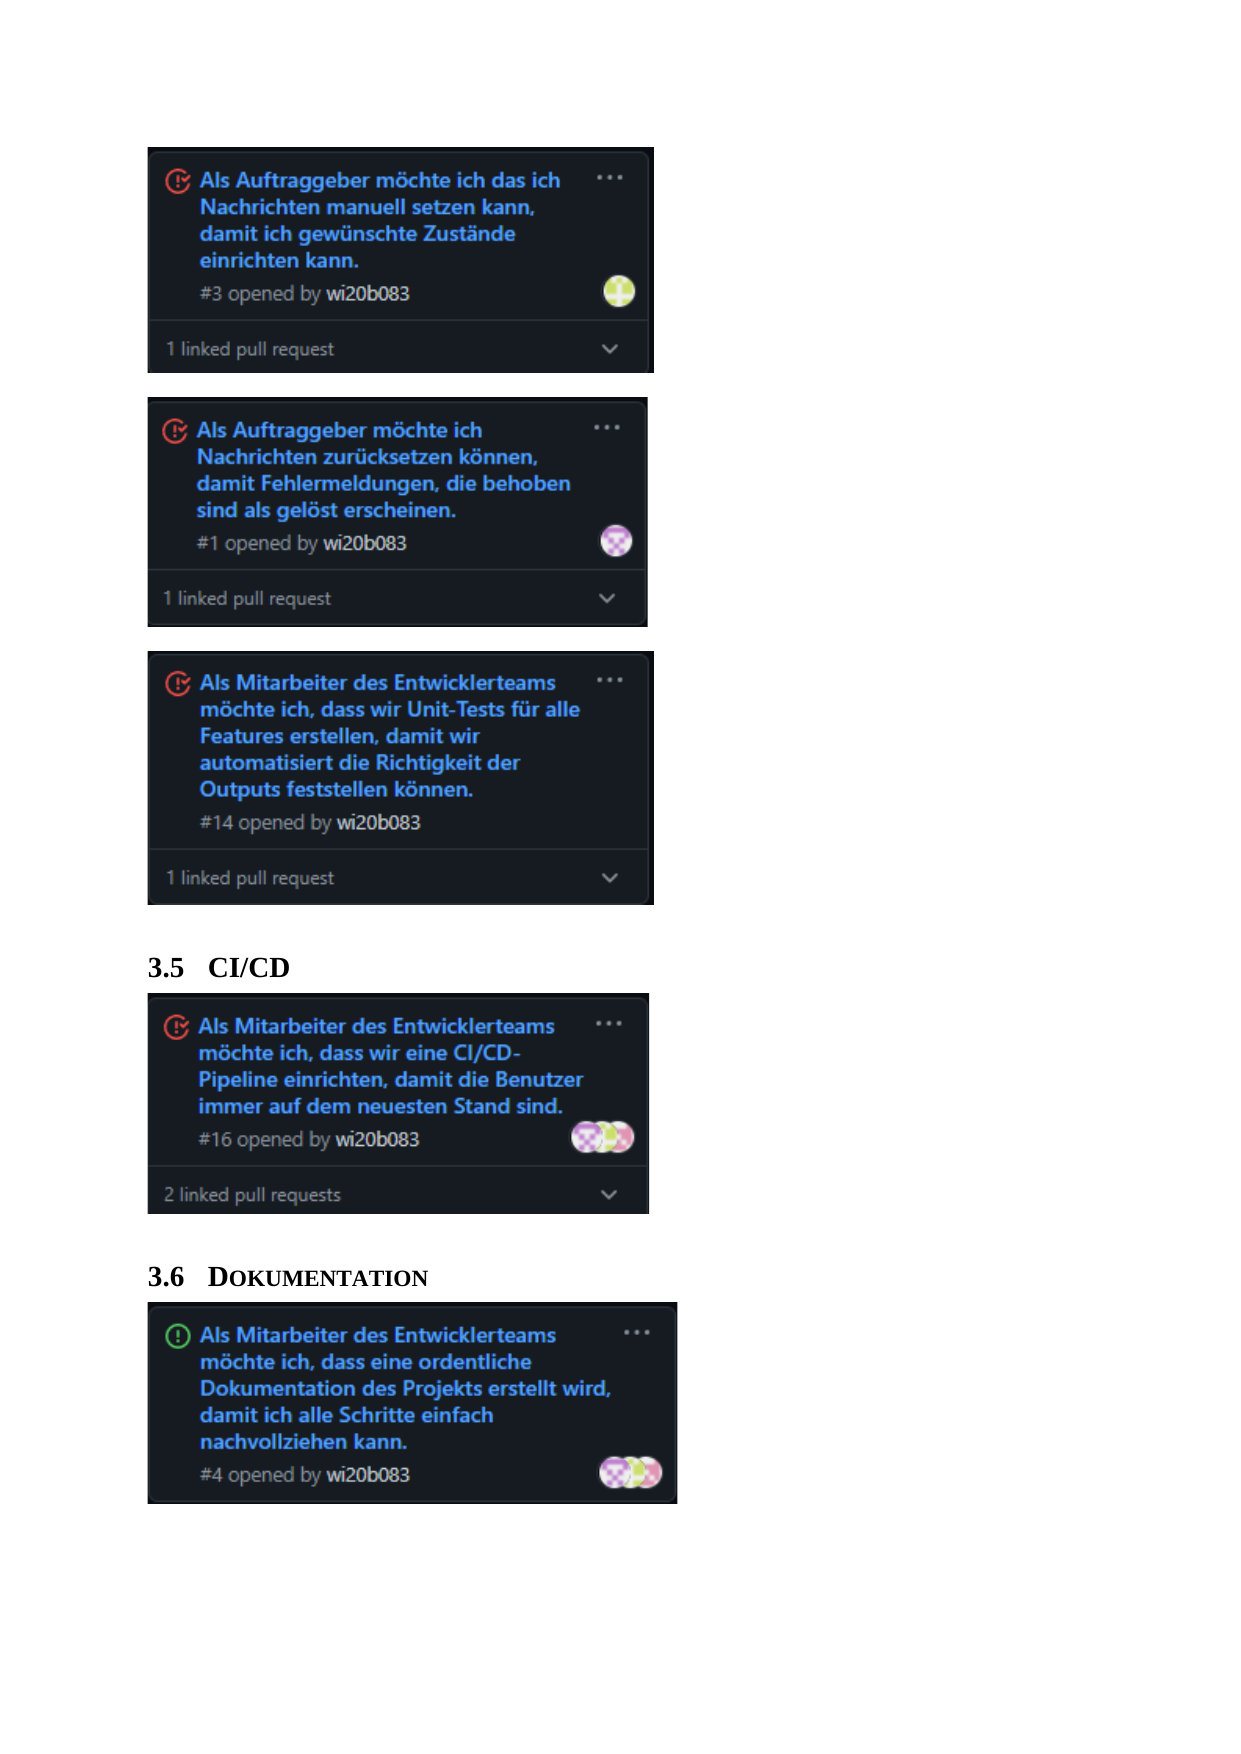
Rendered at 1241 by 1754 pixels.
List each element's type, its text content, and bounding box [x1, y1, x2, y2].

picture [147, 1302, 678, 1504]
picture [147, 993, 650, 1214]
picture [147, 147, 654, 373]
picture [147, 651, 654, 905]
subtitle Dokumentation [148, 1259, 1093, 1292]
subtitle CI/CD [148, 950, 1093, 983]
picture [147, 397, 648, 627]
